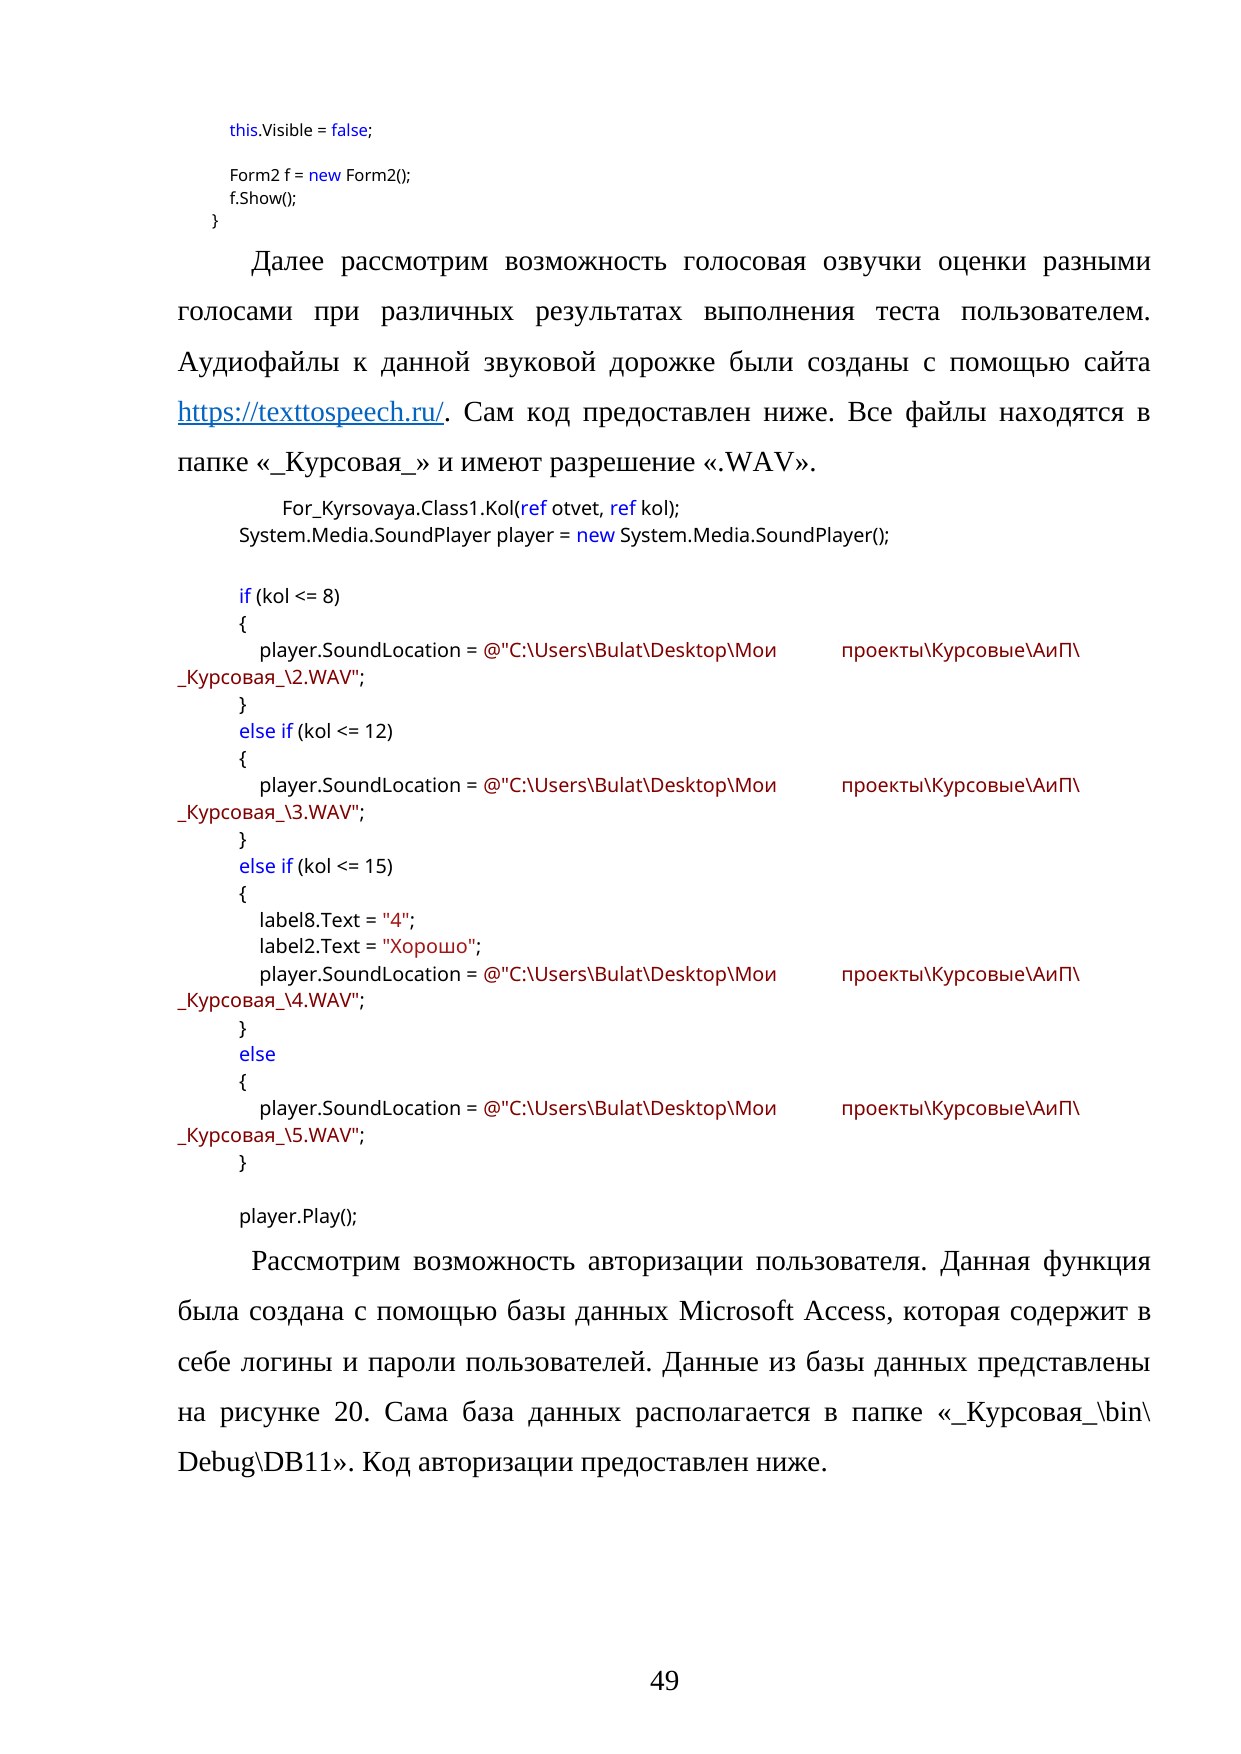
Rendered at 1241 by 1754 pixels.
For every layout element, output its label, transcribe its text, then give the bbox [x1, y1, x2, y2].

text if (kol <= 8) [177, 582, 1152, 609]
text } [177, 690, 1152, 717]
text } [177, 825, 1152, 852]
text player.SoundLocation = @"C:\Users\Bulat\Desktop\Мои проекты\Курсовые\АиП\_Курсовая_\5.WAV"; [177, 1095, 1152, 1149]
text System.Media.SoundPlayer player = new System.Media.SoundPlayer(); [177, 522, 1152, 548]
text } [177, 209, 1152, 232]
text player.SoundLocation = @"C:\Users\Bulat\Desktop\Мои проекты\Курсовые\АиП\_Курсовая_\3.WAV"; [177, 771, 1152, 825]
text else if (kol <= 12) [177, 717, 1152, 744]
text f.Show(); [177, 186, 1152, 209]
text { [177, 609, 1152, 636]
text } [177, 1149, 1152, 1176]
text else if (kol <= 15) [177, 852, 1152, 879]
text Рассмотрим возможность авторизации пользователя. Данная функция была создана с помощью базы данных Microsoft Access, которая содержит в себе логины и пароли пользователей. Данные из базы данных представлены на рисунке 20. Сама база данных располагается в папке «_Курсовая_\bin\Debug\DB11». Код авторизации предоставлен ниже. [177, 1243, 1152, 1478]
text For_Kyrsovaya.Class1.Kol(ref otvet, ref kol); [177, 494, 1152, 522]
text player.Play(); [177, 1203, 1152, 1229]
text label2.Text = "Хорошо"; [177, 933, 1152, 960]
text Далее рассмотрим возможность голосовая озвучки оценки разными голосами при различных результатах выполнения теста пользователем. Аудиофайлы к данной звуковой дорожке были созданы с помощью сайта https://texttospeech.ru/. Сам код предоставлен ниже. Все файлы находятся в папке «_Курсовая_» и имеют разрешение «.WAV». [177, 243, 1152, 478]
text player.SoundLocation = @"C:\Users\Bulat\Desktop\Мои проекты\Курсовые\АиП\_Курсовая_\2.WAV"; [177, 636, 1152, 690]
text player.SoundLocation = @"C:\Users\Bulat\Desktop\Мои проекты\Курсовые\АиП\_Курсовая_\4.WAV"; [177, 960, 1152, 1014]
text { [177, 879, 1152, 906]
text label8.Text = "4"; [177, 906, 1152, 933]
text this.Visible = false; [177, 118, 1152, 141]
text Form2 f = new Form2(); [177, 163, 1152, 186]
text { [177, 744, 1152, 771]
text else [177, 1041, 1152, 1068]
text } [177, 1014, 1152, 1041]
text { [177, 1068, 1152, 1095]
